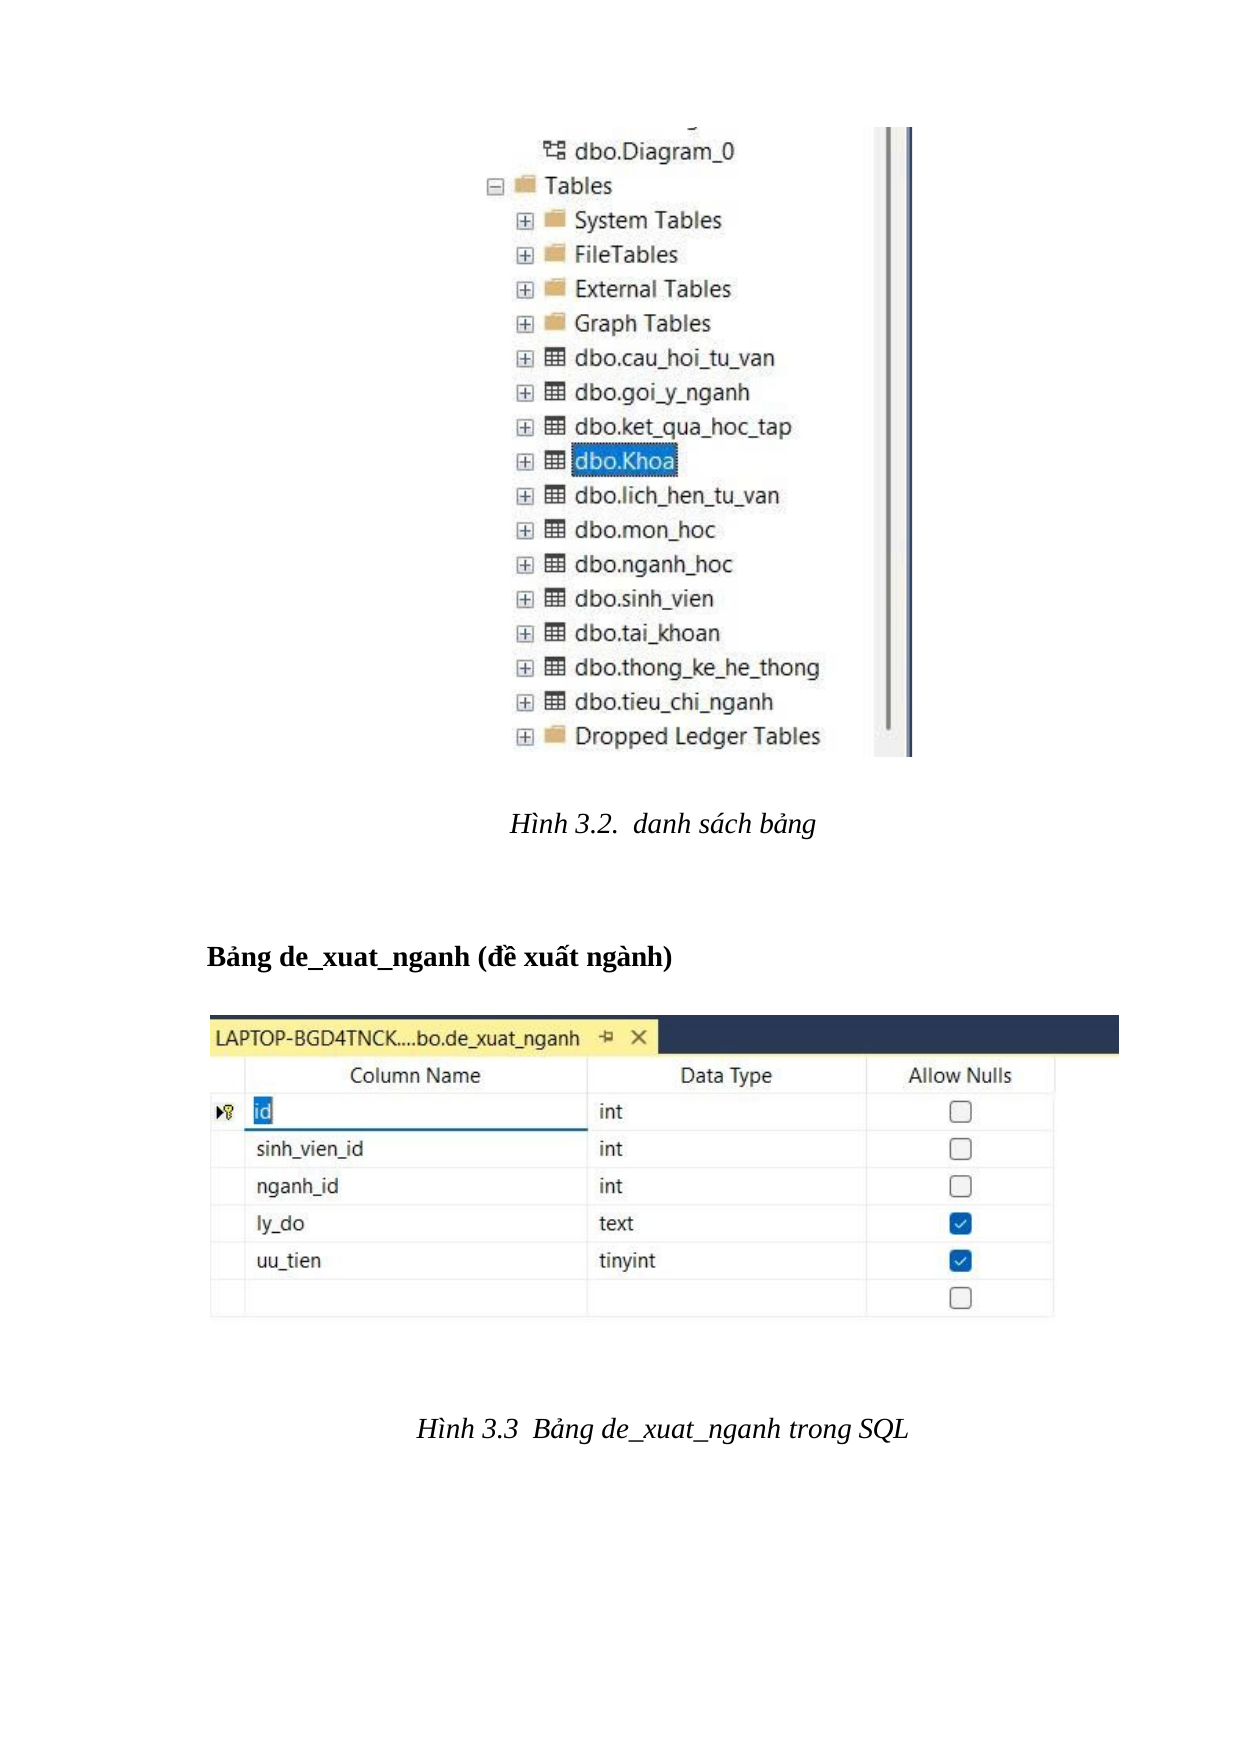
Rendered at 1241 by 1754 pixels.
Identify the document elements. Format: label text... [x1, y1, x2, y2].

picture [387, 127, 913, 757]
subtitle Bảng de_xuat_nganh (đề xuất ngành) [207, 939, 1137, 973]
picture [210, 1015, 1119, 1323]
text Hình 3.3 Bảng de_xuat_nganh trong SQL [192, 1411, 1137, 1445]
text Hình 3.2. danh sách bảng [192, 806, 1137, 839]
